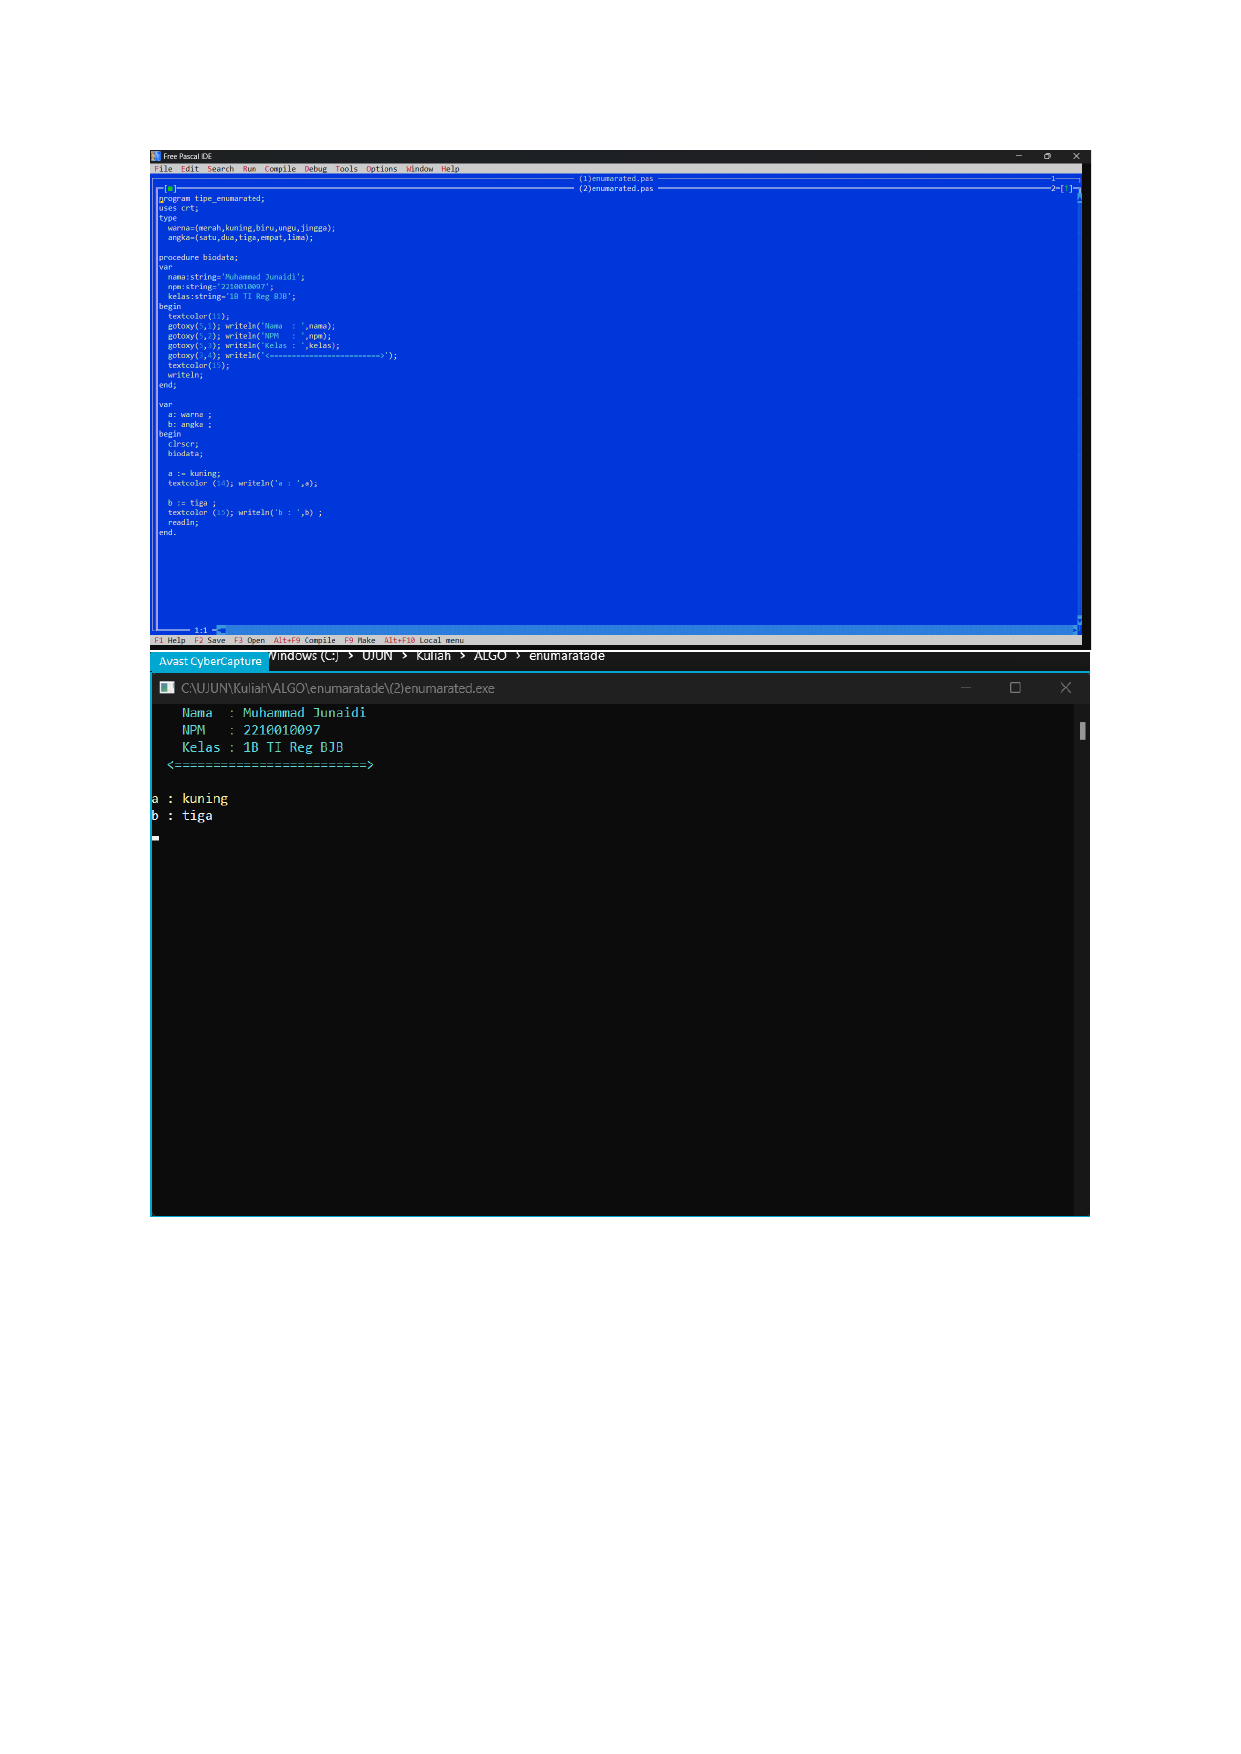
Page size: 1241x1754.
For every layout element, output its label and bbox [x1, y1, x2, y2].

picture [150, 150, 1092, 650]
picture [153, 674, 1090, 1215]
picture [270, 652, 1090, 670]
